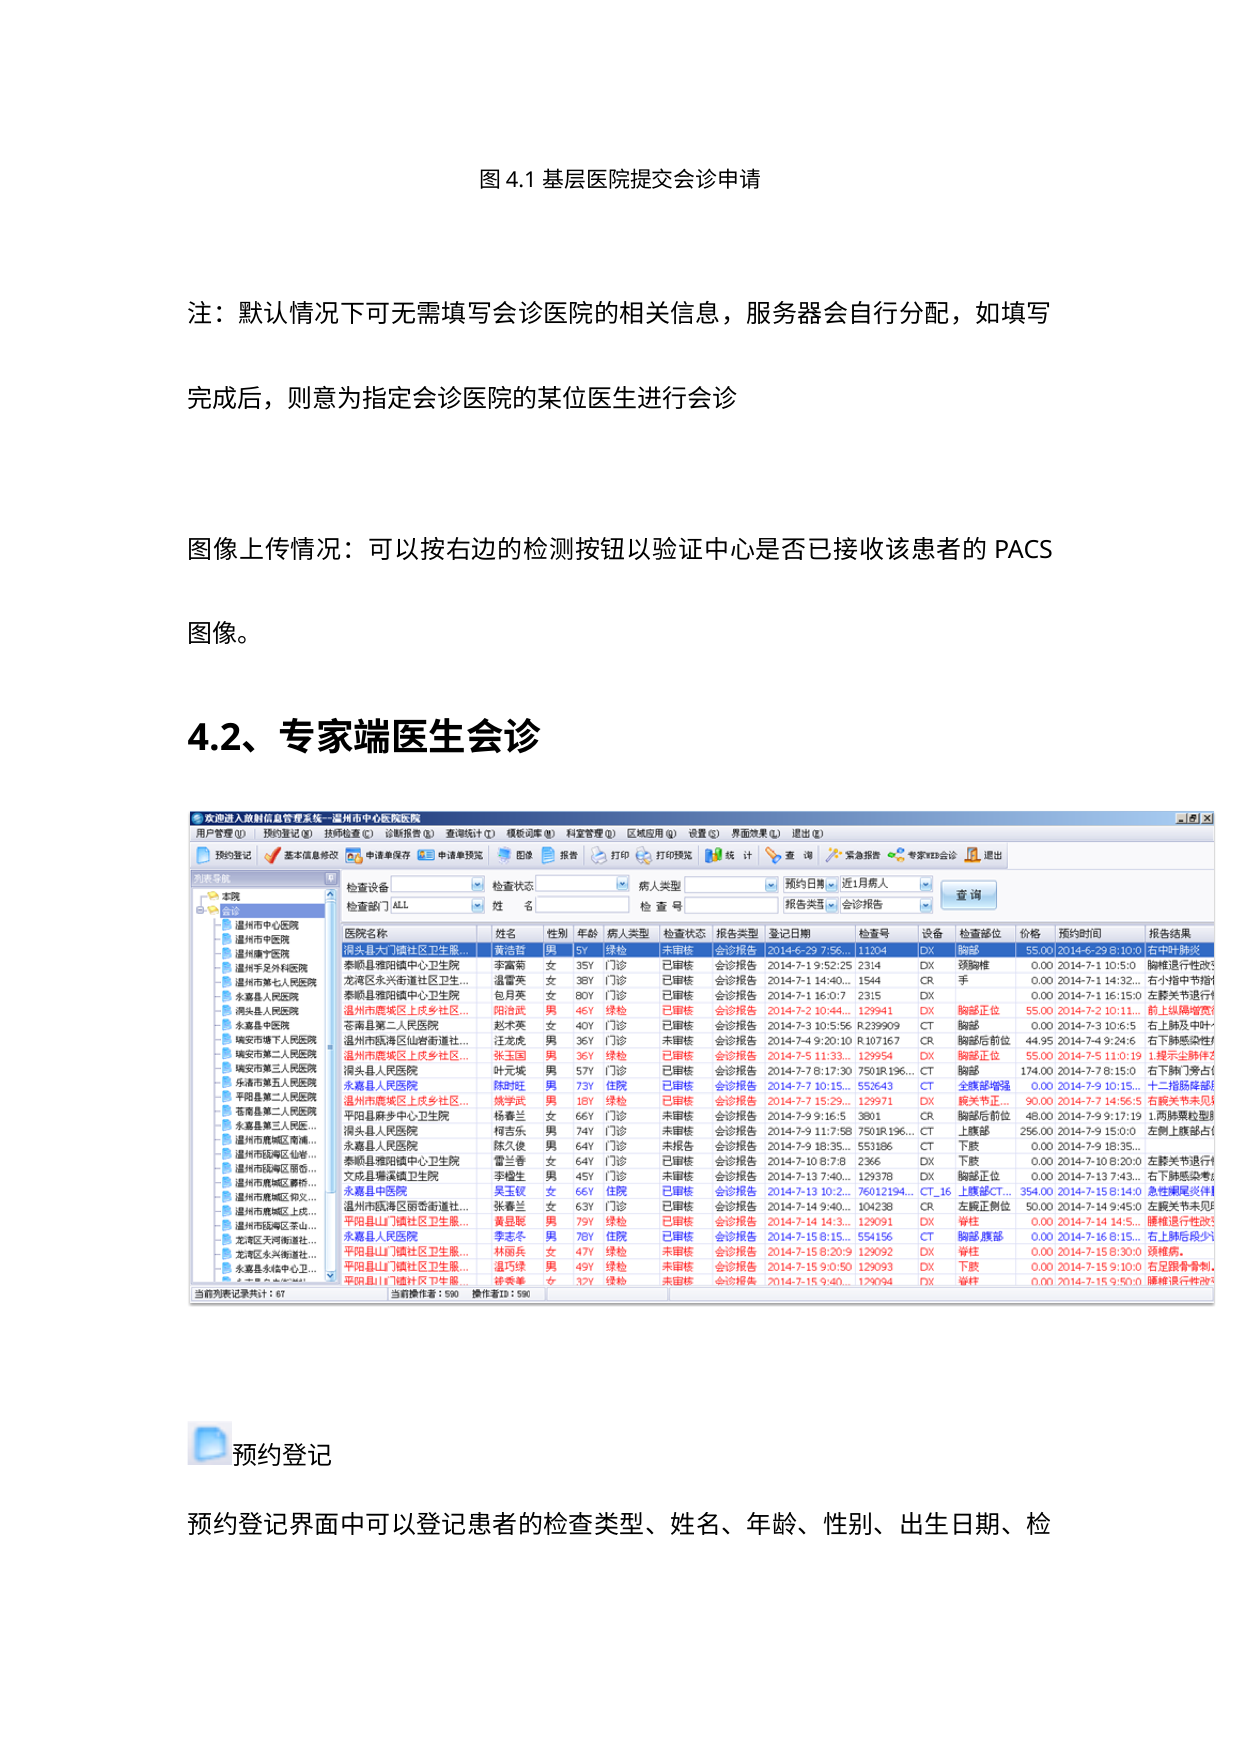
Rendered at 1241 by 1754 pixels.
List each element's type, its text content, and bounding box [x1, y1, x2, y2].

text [187, 1490, 1053, 1555]
text 预约登记 [187, 1414, 1053, 1479]
picture [187, 1421, 232, 1465]
text 图4.1 基层医院提交会诊申请 [187, 162, 1053, 194]
picture [187, 810, 1216, 1307]
subtitle 4.2、专家端医生会诊 [187, 702, 1053, 767]
text 图像上传情况：可以按右边的检测按钮以验证中心是否已接收该患者的PACS图像。 [187, 515, 1053, 664]
text 注：默认情况下可无需填写会诊医院的相关信息，服务器会自行分配，如填写完成后，则意为指定会诊医院的某位医生进行会诊 [187, 279, 1053, 429]
